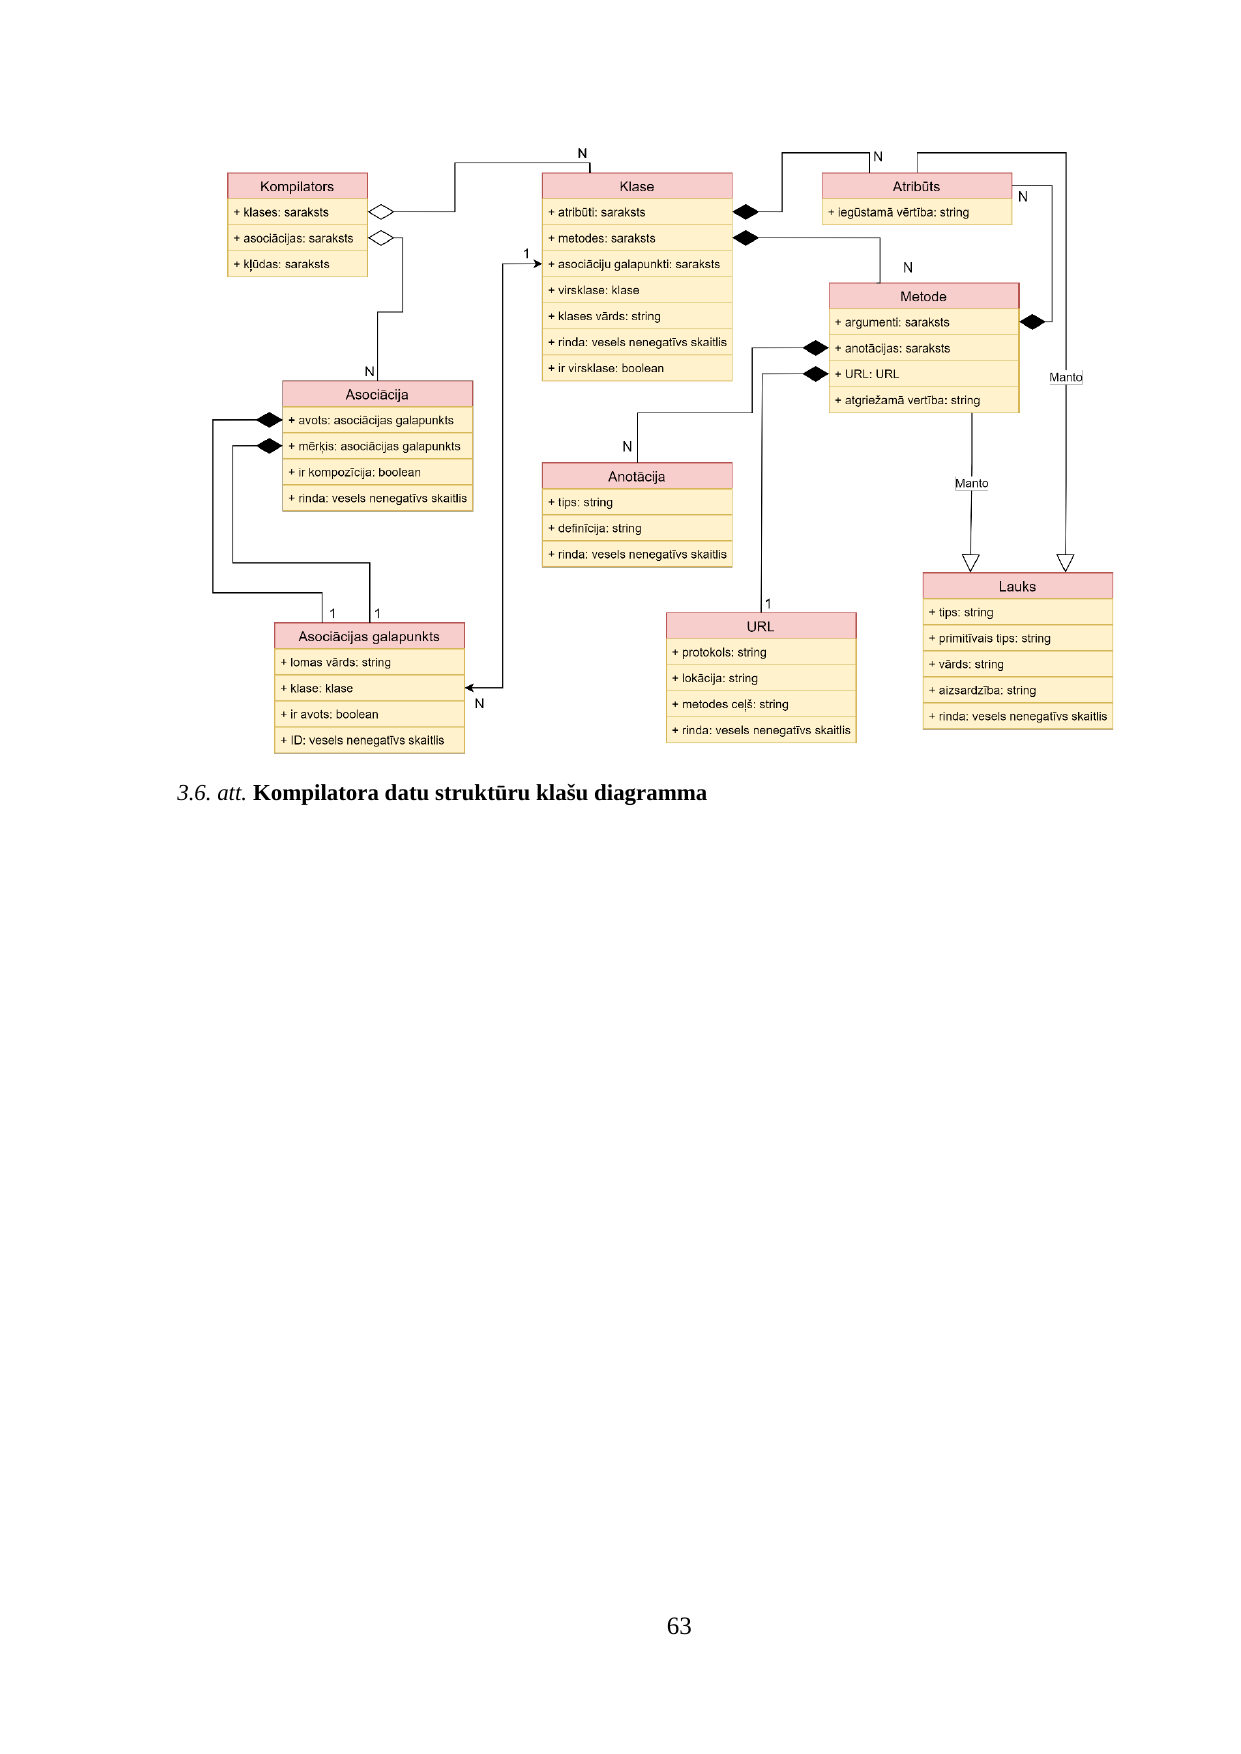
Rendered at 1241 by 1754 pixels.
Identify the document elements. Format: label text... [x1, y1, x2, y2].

picture [177, 118, 1123, 766]
text 3.6. att. Kompilatora datu struktūru klašu diagramma [177, 766, 1122, 805]
